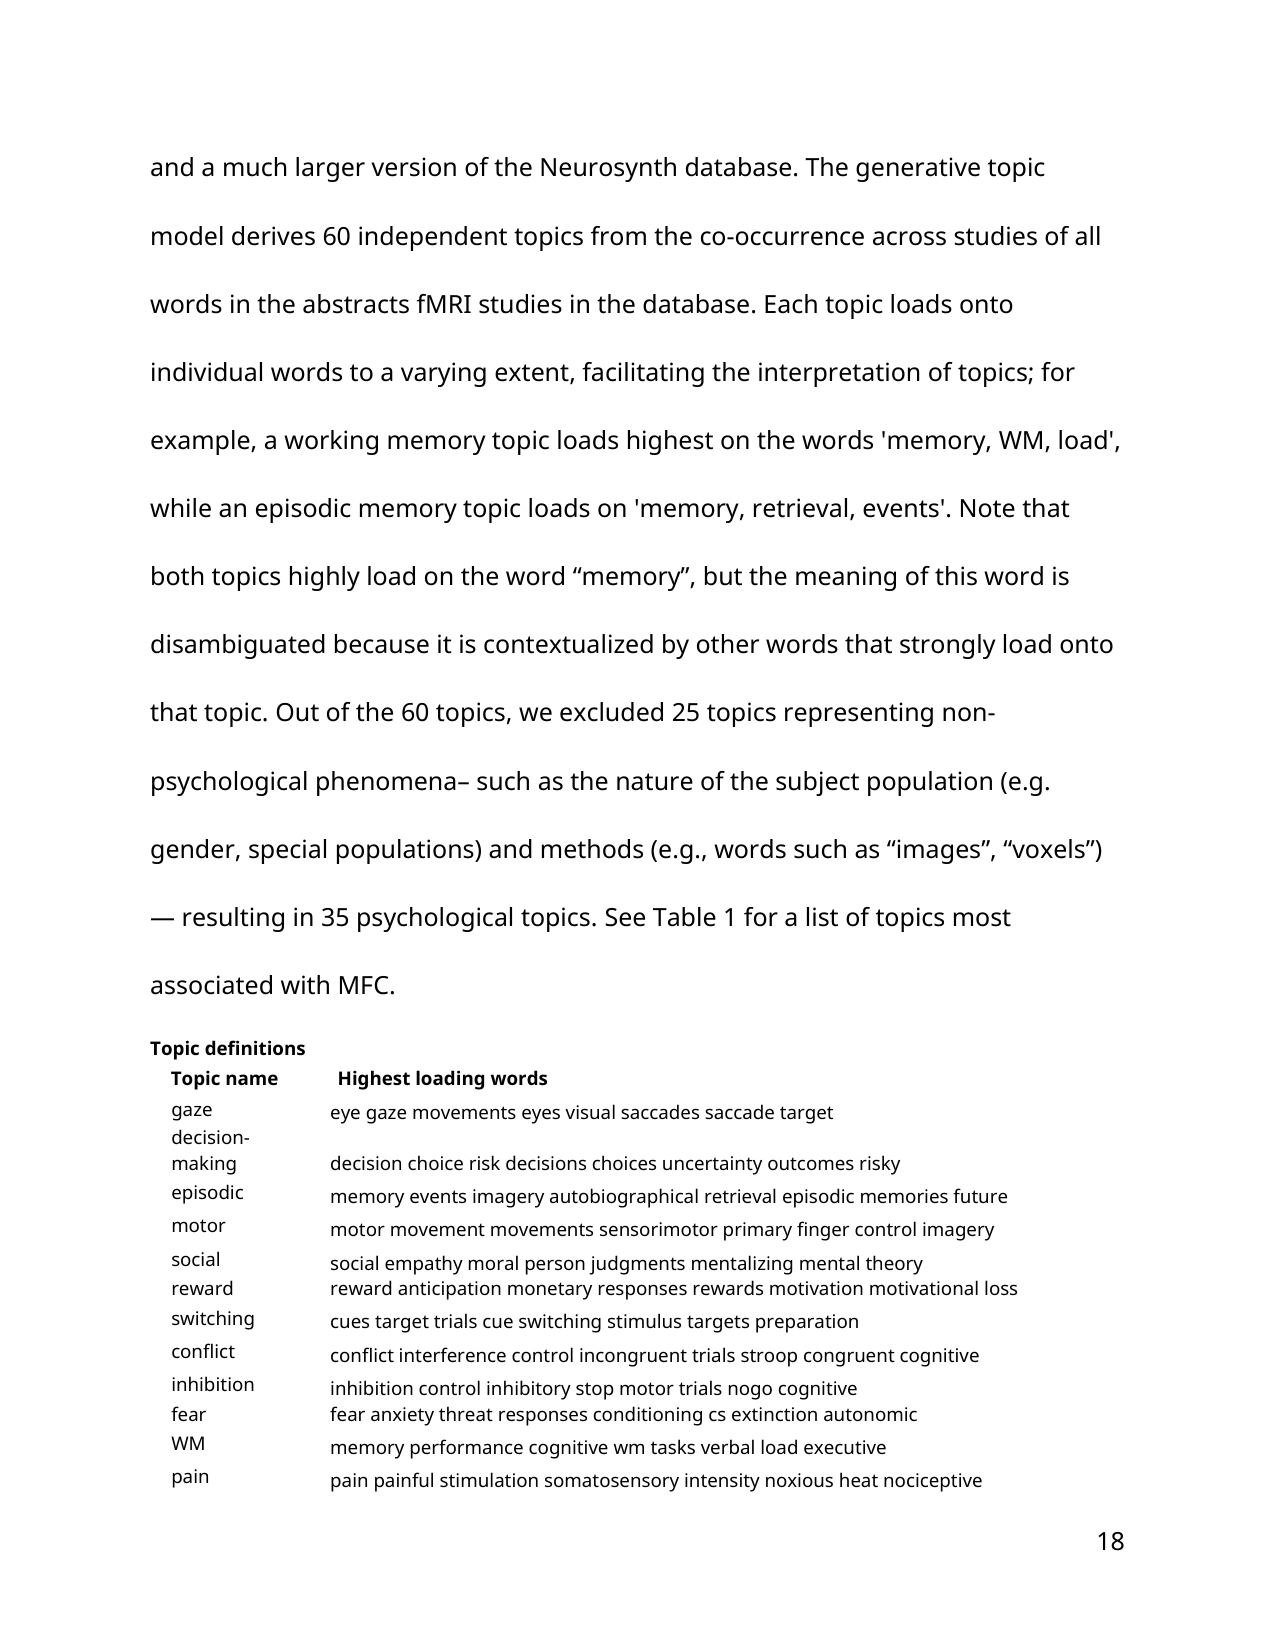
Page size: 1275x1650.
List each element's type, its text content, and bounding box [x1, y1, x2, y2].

table_cell episodic [160, 1176, 326, 1209]
table_cell reward [160, 1276, 326, 1301]
table_cell conflict [160, 1334, 326, 1368]
table_cell switching [160, 1301, 326, 1334]
table_cell inhibition [160, 1368, 326, 1401]
table_cell reward anticipation monetary responses rewards motivation motivational loss [326, 1276, 1160, 1301]
table_cell memory performance cognitive wm tasks verbal load executive [326, 1427, 1160, 1460]
table_cell social empathy moral person judgments mentalizing mental theory [326, 1242, 1160, 1276]
table_header Highest loading words [326, 1061, 1160, 1094]
table_cell decision choice risk decisions choices uncertainty outcomes risky [326, 1125, 1160, 1176]
table_cell gaze [160, 1095, 326, 1124]
table_cell WM [160, 1427, 326, 1460]
table_cell pain painful stimulation somatosensory intensity noxious heat nociceptive [326, 1460, 1160, 1493]
table_cell motor [160, 1209, 326, 1242]
table_cell social [160, 1242, 326, 1276]
table_cell fear anxiety threat responses conditioning cs extinction autonomic [326, 1401, 1160, 1427]
table_cell fear [160, 1401, 326, 1427]
table_cell inhibition control inhibitory stop motor trials nogo cognitive [326, 1368, 1160, 1401]
table_cell conflict interference control incongruent trials stroop congruent cognitive [326, 1334, 1160, 1368]
table_cell cues target trials cue switching stimulus targets preparation [326, 1301, 1160, 1334]
table_cell memory events imagery autobiographical retrieval episodic memories future [326, 1176, 1160, 1209]
text Topic definitions [150, 1036, 1125, 1061]
table_cell decision-making [160, 1125, 326, 1176]
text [150, 150, 1125, 1002]
table_cell eye gaze movements eyes visual saccades saccade target [326, 1095, 1160, 1124]
table_header Topic name [160, 1061, 326, 1094]
table_cell pain [160, 1460, 326, 1493]
table_cell motor movement movements sensorimotor primary finger control imagery [326, 1209, 1160, 1242]
